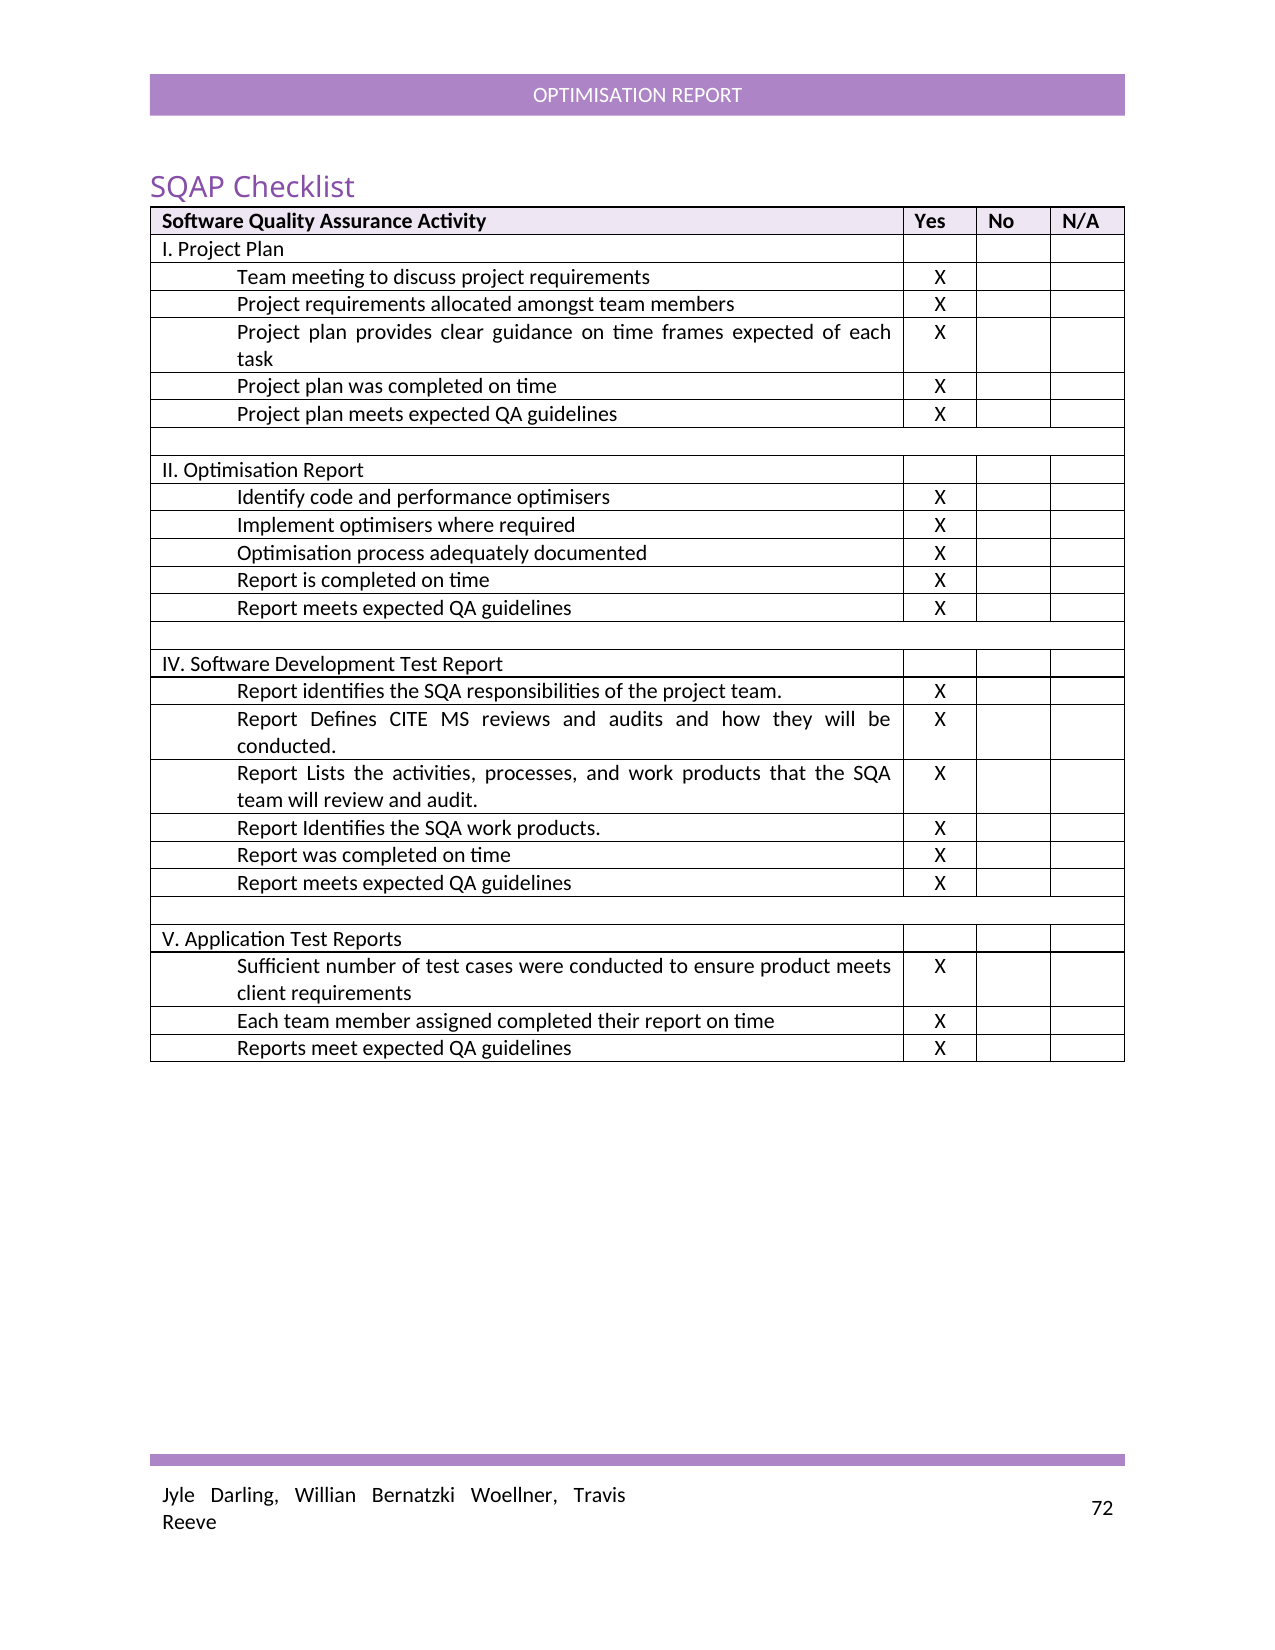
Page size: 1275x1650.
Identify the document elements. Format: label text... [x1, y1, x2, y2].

table_cell [1051, 456, 1124, 482]
table_cell Team meeting to discuss project requirements [151, 263, 903, 289]
table_cell X [904, 400, 976, 427]
table_cell [977, 594, 1050, 621]
table_cell [977, 678, 1050, 704]
table_cell X [904, 539, 976, 566]
table_cell [151, 428, 1124, 455]
table_cell [1051, 1007, 1124, 1033]
table_cell Reports meet expected QA guidelines [151, 1035, 903, 1061]
table_cell Sufficient number of test cases were conducted to ensure product meets client requirements [151, 953, 903, 1006]
table_cell [1051, 869, 1124, 896]
subtitle SQAP Checklist [150, 167, 1125, 206]
table_cell X [904, 318, 976, 372]
table_cell [977, 650, 1050, 676]
table_cell [1051, 650, 1124, 676]
table_cell [977, 484, 1050, 510]
table_cell [1051, 567, 1124, 593]
table_cell X [904, 291, 976, 317]
table_cell [1051, 318, 1124, 372]
table_cell X [904, 567, 976, 593]
table_cell [977, 705, 1050, 758]
table_cell Report was completed on time [151, 842, 903, 868]
table_cell X [904, 953, 976, 1006]
table_cell Each team member assigned completed their report on time [151, 1007, 903, 1033]
table_cell [1051, 373, 1124, 399]
table_cell [1051, 484, 1124, 510]
table_cell Project plan provides clear guidance on time frames expected of each task [151, 318, 903, 372]
table_cell [151, 897, 1124, 924]
table_cell X [904, 1007, 976, 1033]
table_header No [977, 208, 1050, 234]
table_cell [977, 925, 1050, 951]
table_cell [1051, 594, 1124, 621]
table_cell [1051, 511, 1124, 538]
table_cell X [904, 484, 976, 510]
table_cell [1051, 925, 1124, 951]
table_cell [1051, 705, 1124, 758]
table_cell [1051, 953, 1124, 1006]
table_cell X [904, 814, 976, 841]
table_cell I. Project Plan [151, 235, 903, 262]
table_cell Report meets expected QA guidelines [151, 869, 903, 896]
table_cell [1051, 235, 1124, 262]
table_cell Project plan was completed on time [151, 373, 903, 399]
table_cell [904, 925, 976, 951]
table_cell [1051, 760, 1124, 813]
table_cell [1051, 291, 1124, 317]
table_header N/A [1051, 208, 1124, 234]
table_cell [977, 318, 1050, 372]
table_cell Project requirements allocated amongst team members [151, 291, 903, 317]
table_cell [977, 263, 1050, 289]
table_cell [904, 235, 976, 262]
table_cell [977, 235, 1050, 262]
table_cell [977, 1035, 1050, 1061]
table_cell Project plan meets expected QA guidelines [151, 400, 903, 427]
table_cell Report identifies the SQA responsibilities of the project team. [151, 678, 903, 704]
table_cell X [904, 594, 976, 621]
table_cell Report is completed on time [151, 567, 903, 593]
table_cell [977, 511, 1050, 538]
table_cell [904, 650, 976, 676]
table_cell X [904, 263, 976, 289]
table_cell Report Identifies the SQA work products. [151, 814, 903, 841]
table_cell [977, 814, 1050, 841]
table_cell IV. Software Development Test Report [151, 650, 903, 676]
table_cell X [904, 1035, 976, 1061]
table_cell [977, 842, 1050, 868]
table_cell [977, 539, 1050, 566]
table_cell X [904, 760, 976, 813]
table_cell Identify code and performance optimisers [151, 484, 903, 510]
table_cell Report Defines CITE MS reviews and audits and how they will be conducted. [151, 705, 903, 758]
table_cell V. Application Test Reports [151, 925, 903, 951]
table_cell [977, 760, 1050, 813]
table_cell [1051, 400, 1124, 427]
table_cell X [904, 705, 976, 758]
table_cell [977, 953, 1050, 1006]
table_cell [1051, 814, 1124, 841]
table_cell X [904, 678, 976, 704]
table_cell X [904, 511, 976, 538]
table_cell [1051, 263, 1124, 289]
table_cell [977, 869, 1050, 896]
table_cell Optimisation process adequately documented [151, 539, 903, 566]
table_cell [151, 622, 1124, 649]
table_cell Report Lists the activities, processes, and work products that the SQA team will review and audit. [151, 760, 903, 813]
table_cell [977, 400, 1050, 427]
table_cell [977, 456, 1050, 482]
table_cell [1051, 842, 1124, 868]
table_cell X [904, 869, 976, 896]
table_cell [1051, 1035, 1124, 1061]
table_cell X [904, 373, 976, 399]
table_cell Report meets expected QA guidelines [151, 594, 903, 621]
table_cell [977, 567, 1050, 593]
table_cell [1051, 539, 1124, 566]
table_cell Implement optimisers where required [151, 511, 903, 538]
table_cell [904, 456, 976, 482]
table_cell X [904, 842, 976, 868]
table_cell [977, 373, 1050, 399]
table_header Software Quality Assurance Activity [151, 208, 903, 234]
table_header Yes [904, 208, 976, 234]
table_cell [977, 291, 1050, 317]
table_cell II. Optimisation Report [151, 456, 903, 482]
table_cell [977, 1007, 1050, 1033]
table_cell [1051, 678, 1124, 704]
